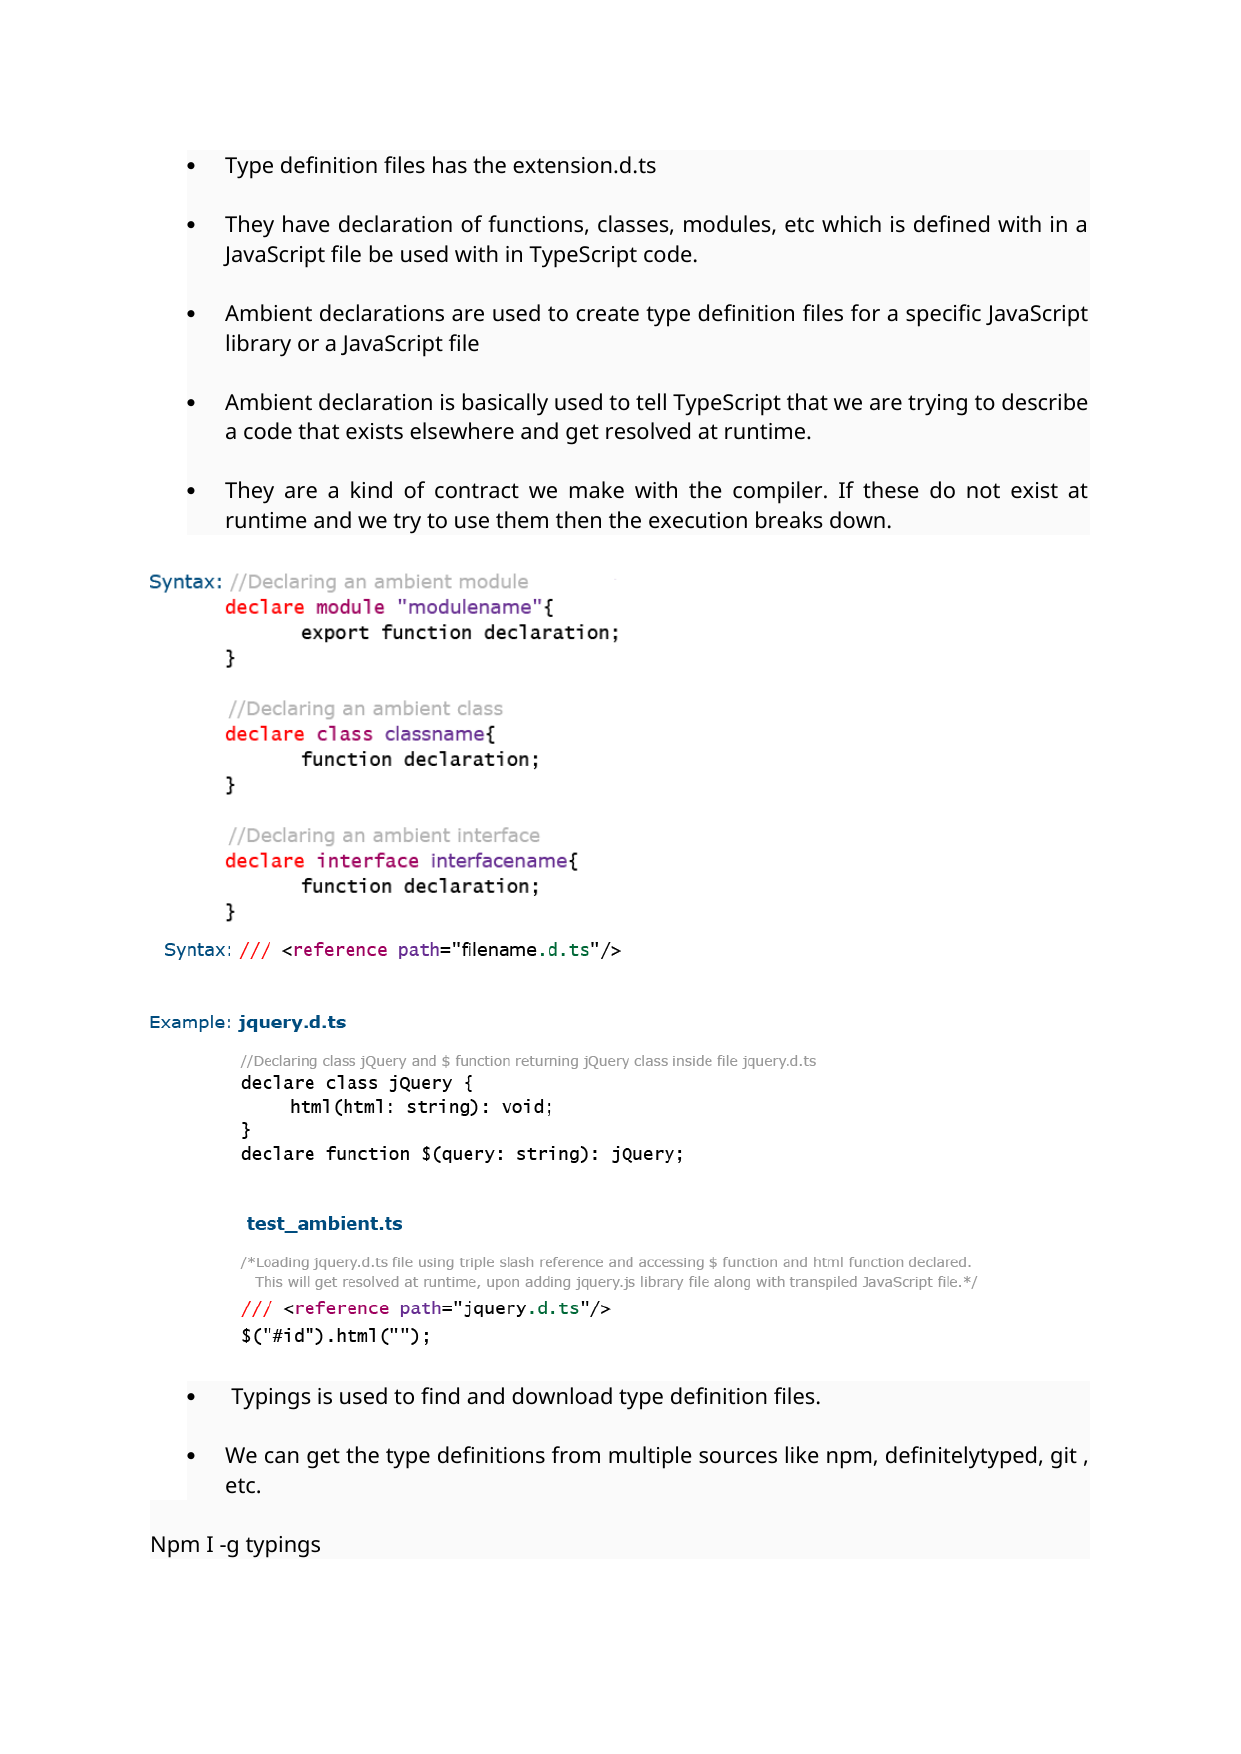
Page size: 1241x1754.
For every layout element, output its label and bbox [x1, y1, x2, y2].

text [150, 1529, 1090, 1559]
picture [150, 563, 988, 1353]
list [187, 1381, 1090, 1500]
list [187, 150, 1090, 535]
